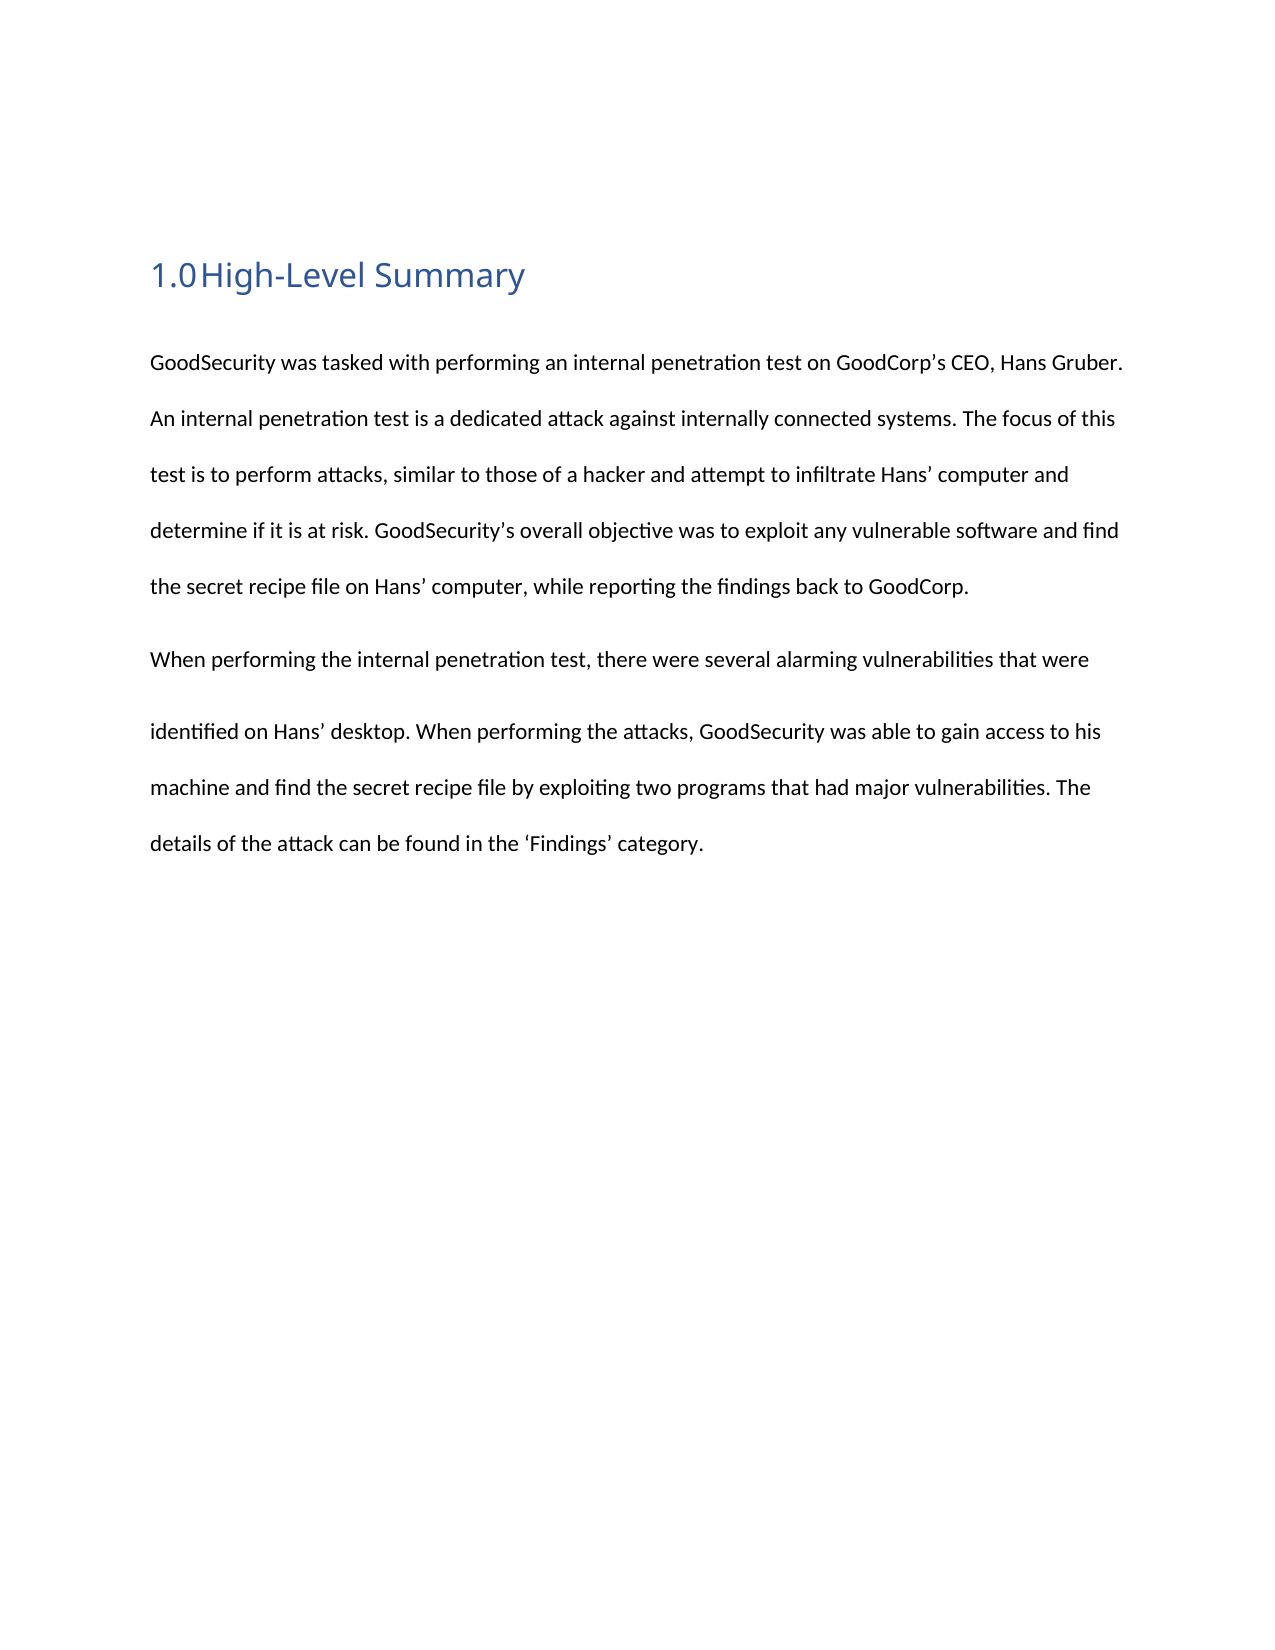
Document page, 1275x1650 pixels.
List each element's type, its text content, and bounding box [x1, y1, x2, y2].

text When performing the internal penetration test, there were several alarming vulnerabilities that were [150, 645, 1125, 673]
text identified on Hans’ desktop. When performing the attacks, GoodSecurity was able to gain access to his machine and find the secret recipe file by exploiting two programs that had major vulnerabilities. The details of the attack can be found in the ‘Findings’ category. [150, 717, 1125, 858]
text GoodSecurity was tasked with performing an internal penetration test on GoodCorp’s CEO, Hans Gruber. An internal penetration test is a dedicated attack against internally connected systems. The focus of this test is to perform attacks, similar to those of a hacker and attempt to infiltrate Hans’ computer and determine if it is at risk. GoodSecurity’s overall objective was to exploit any vulnerable software and find the secret recipe file on Hans’ computer, while reporting the findings back to GoodCorp. [150, 348, 1125, 600]
subtitle High-Level Summary [150, 252, 1125, 297]
